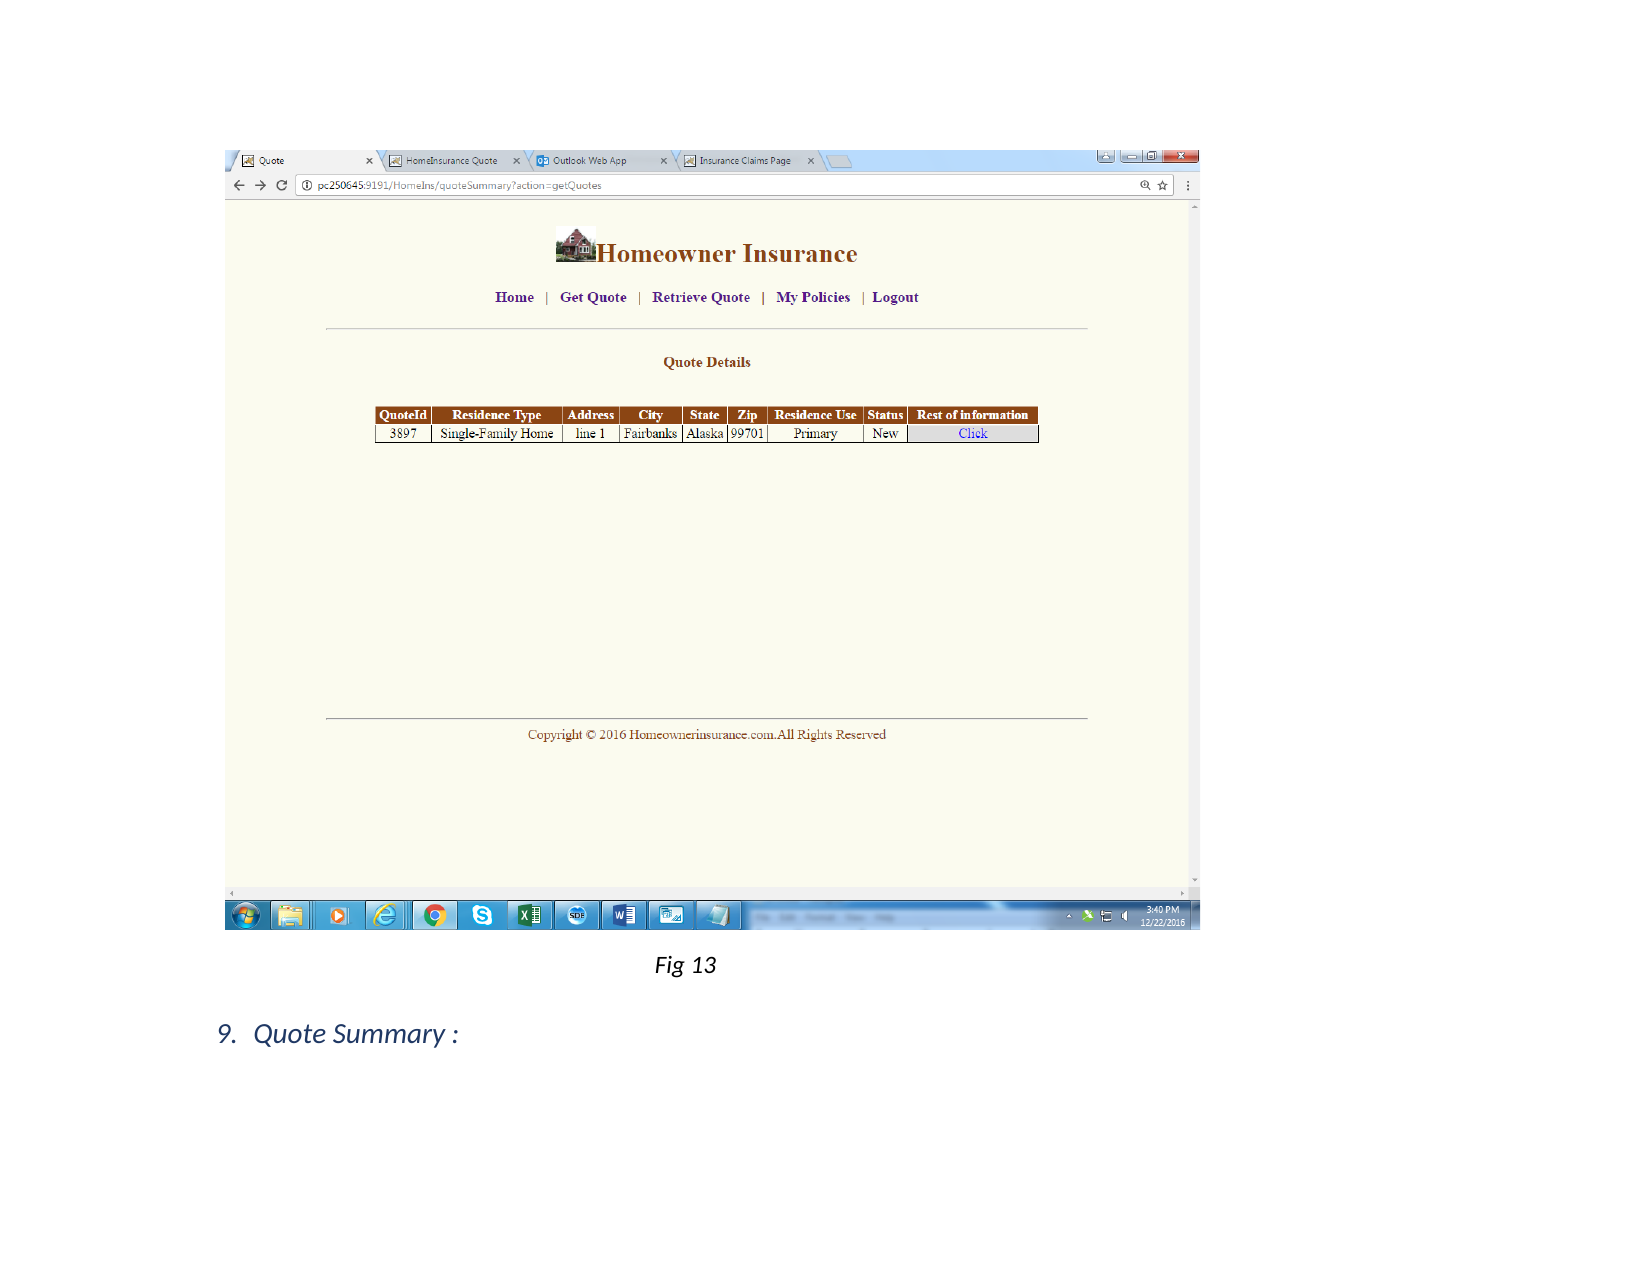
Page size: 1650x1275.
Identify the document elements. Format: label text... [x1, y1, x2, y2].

list Fig 13 [225, 949, 1500, 979]
list Quote Summary : [216, 1015, 1500, 1050]
picture [225, 150, 1200, 930]
